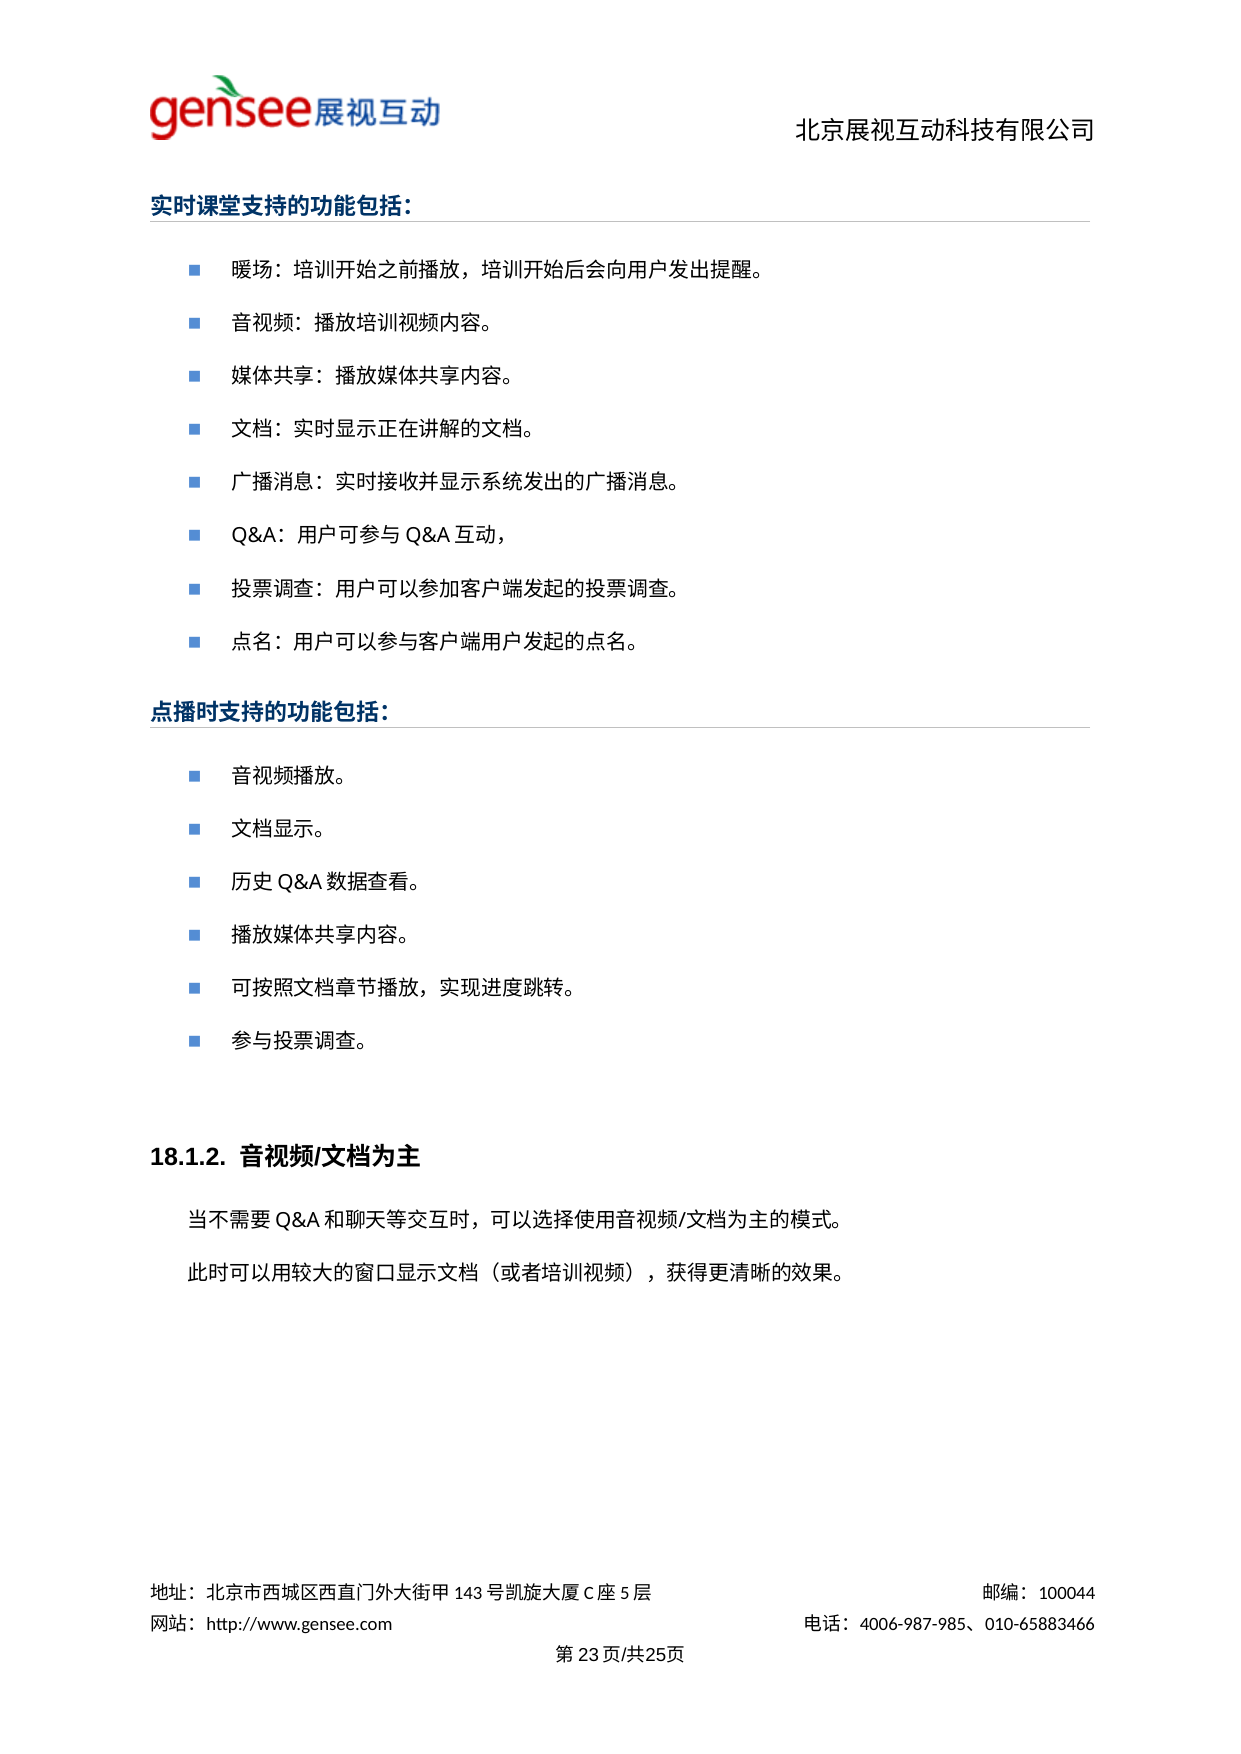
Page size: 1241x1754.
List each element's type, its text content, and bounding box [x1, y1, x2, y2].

list 可按照文档章节播放，实现进度跳转。 [187, 972, 1090, 1002]
list 文档：实时显示正在讲解的文档。 [187, 412, 1090, 442]
list 投票调查：用户可以参加客户端发起的投票调查。 [187, 572, 1090, 602]
list 广播消息：实时接收并显示系统发出的广播消息。 [187, 465, 1090, 496]
list 暖场：培训开始之前播放，培训开始后会向用户发出提醒。 [187, 253, 1090, 283]
list 点名：用户可以参与客户端用户发起的点名。 [187, 625, 1090, 655]
list 参与投票调查。 [187, 1025, 1090, 1055]
list 文档显示。 [187, 812, 1090, 842]
list Q&A：用户可参与Q&A互动， [187, 518, 1090, 549]
text 此时可以用较大的窗口显示文档（或者培训视频），获得更清晰的效果。 [150, 1256, 1090, 1286]
text 当不需要Q&A和聊天等交互时，可以选择使用音视频/文档为主的模式。 [150, 1203, 1090, 1233]
text 点播时支持的功能包括： [150, 694, 1090, 727]
list 播放媒体共享内容。 [187, 918, 1090, 949]
list 音视频：播放培训视频内容。 [187, 306, 1090, 336]
list 历史Q&A数据查看。 [187, 865, 1090, 896]
text 实时课堂支持的功能包括： [150, 187, 1090, 221]
list 音视频播放。 [187, 759, 1090, 789]
list 媒体共享：播放媒体共享内容。 [187, 359, 1090, 389]
subtitle 音视频/文档为主 [150, 1136, 1090, 1172]
picture [150, 75, 440, 140]
